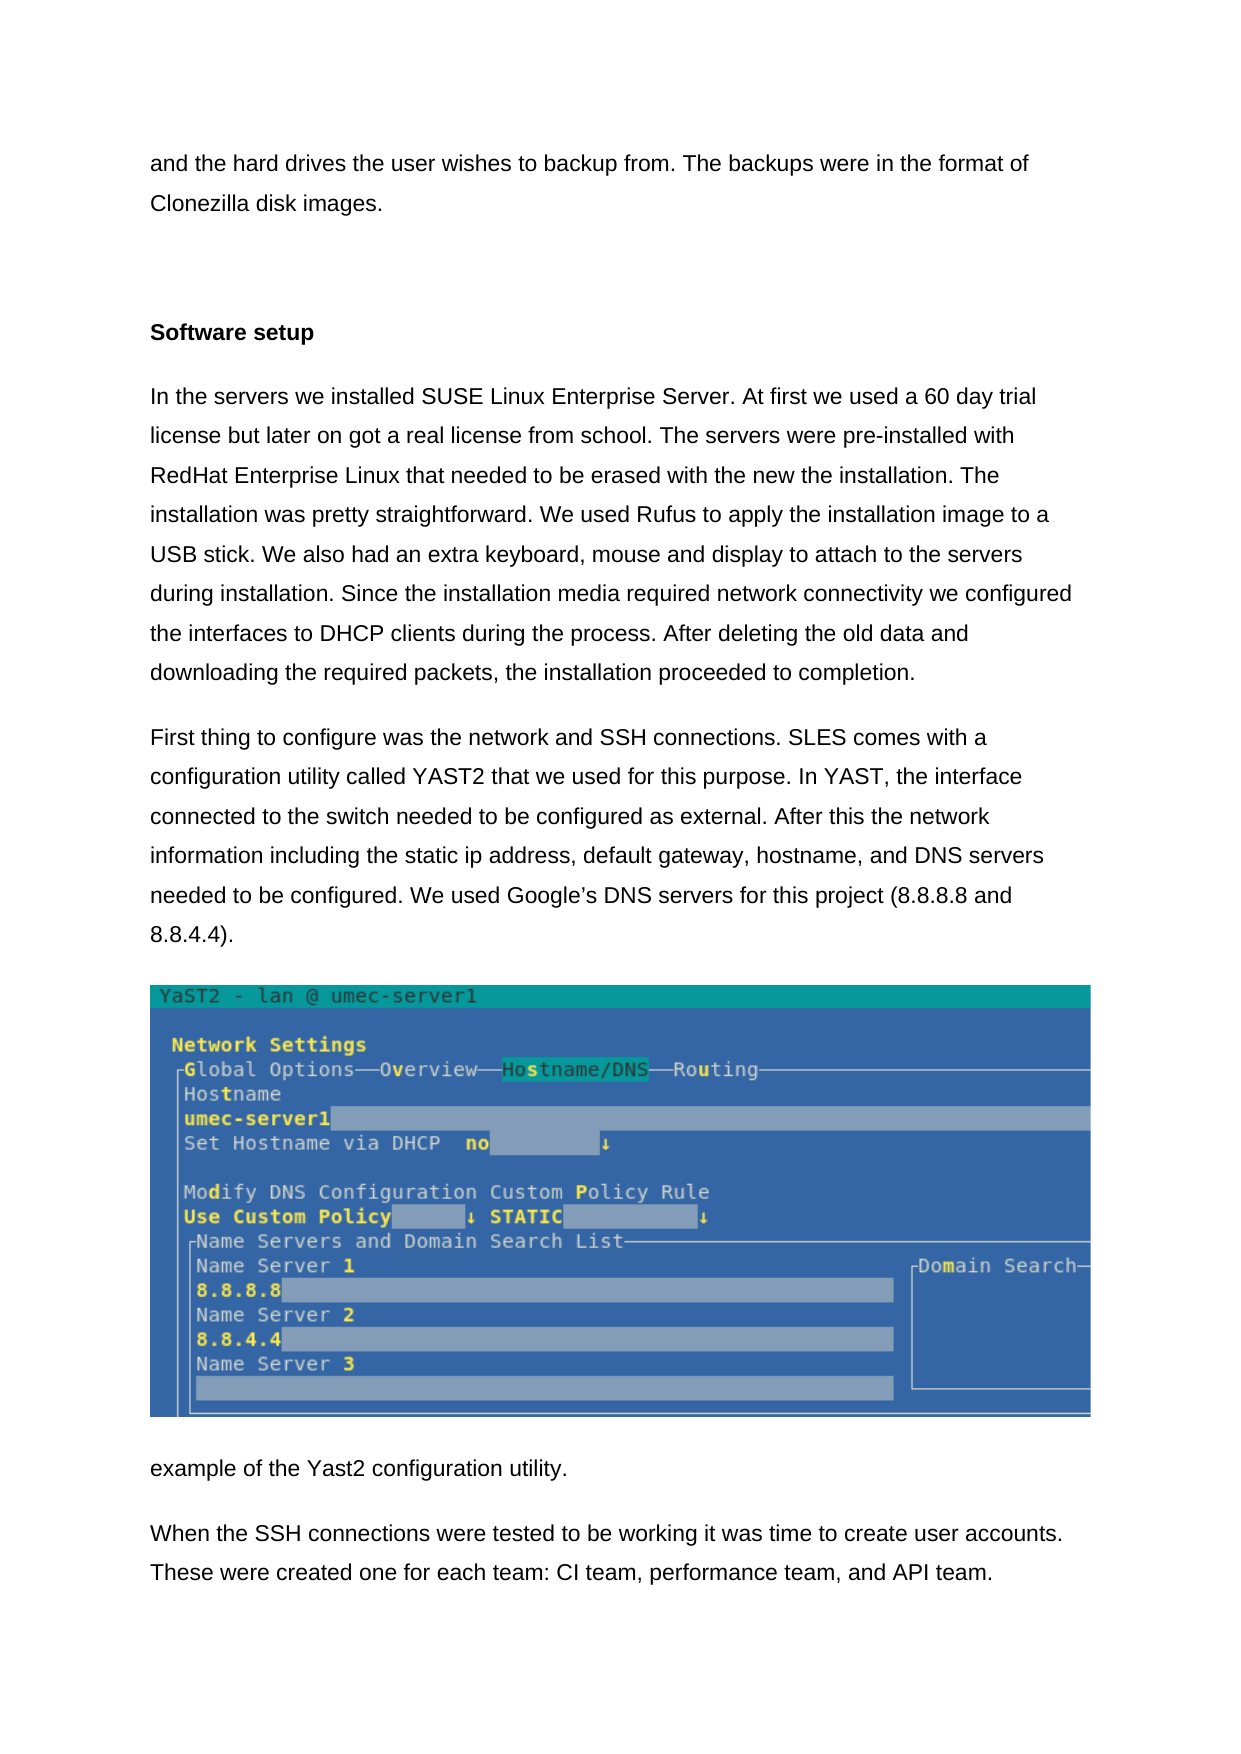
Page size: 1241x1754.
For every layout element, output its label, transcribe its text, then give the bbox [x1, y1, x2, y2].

text In the servers we installed SUSE Linux Enterprise Server. At first we used a 60 day trial license but later on got a real license from school. The servers were pre-installed with RedHat Enterprise Linux that needed to be erased with the new the installation. The installation was pretty straightforward. We used Rufus to apply the installation image to a USB stick. We also had an extra keyboard, mouse and display to attach to the servers during installation. Since the installation media required network connectivity we configured the interfaces to DHCP clients during the process. After deleting the old data and downloading the required packets, the installation proceeded to completion. [150, 383, 1090, 686]
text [150, 150, 1090, 216]
picture [150, 985, 1091, 1417]
text When the SSH connections were tested to be working it was time to create user accounts. These were created one for each team: CI team, performance team, and API team. [150, 1519, 1090, 1585]
text First thing to configure was the network and SSH connections. SLES comes with a configuration utility called YAST2 that we used for this purpose. In YAST, the interface connected to the switch needed to be configured as external. After this the network information including the static ip address, default gateway, hostname, and DNS servers needed to be configured. We used Google’s DNS servers for this project (8.8.8.8 and 8.8.4.4). [150, 724, 1090, 947]
text example of the Yast2 configuration utility. [150, 1455, 1090, 1481]
text Software setup [150, 318, 1090, 345]
